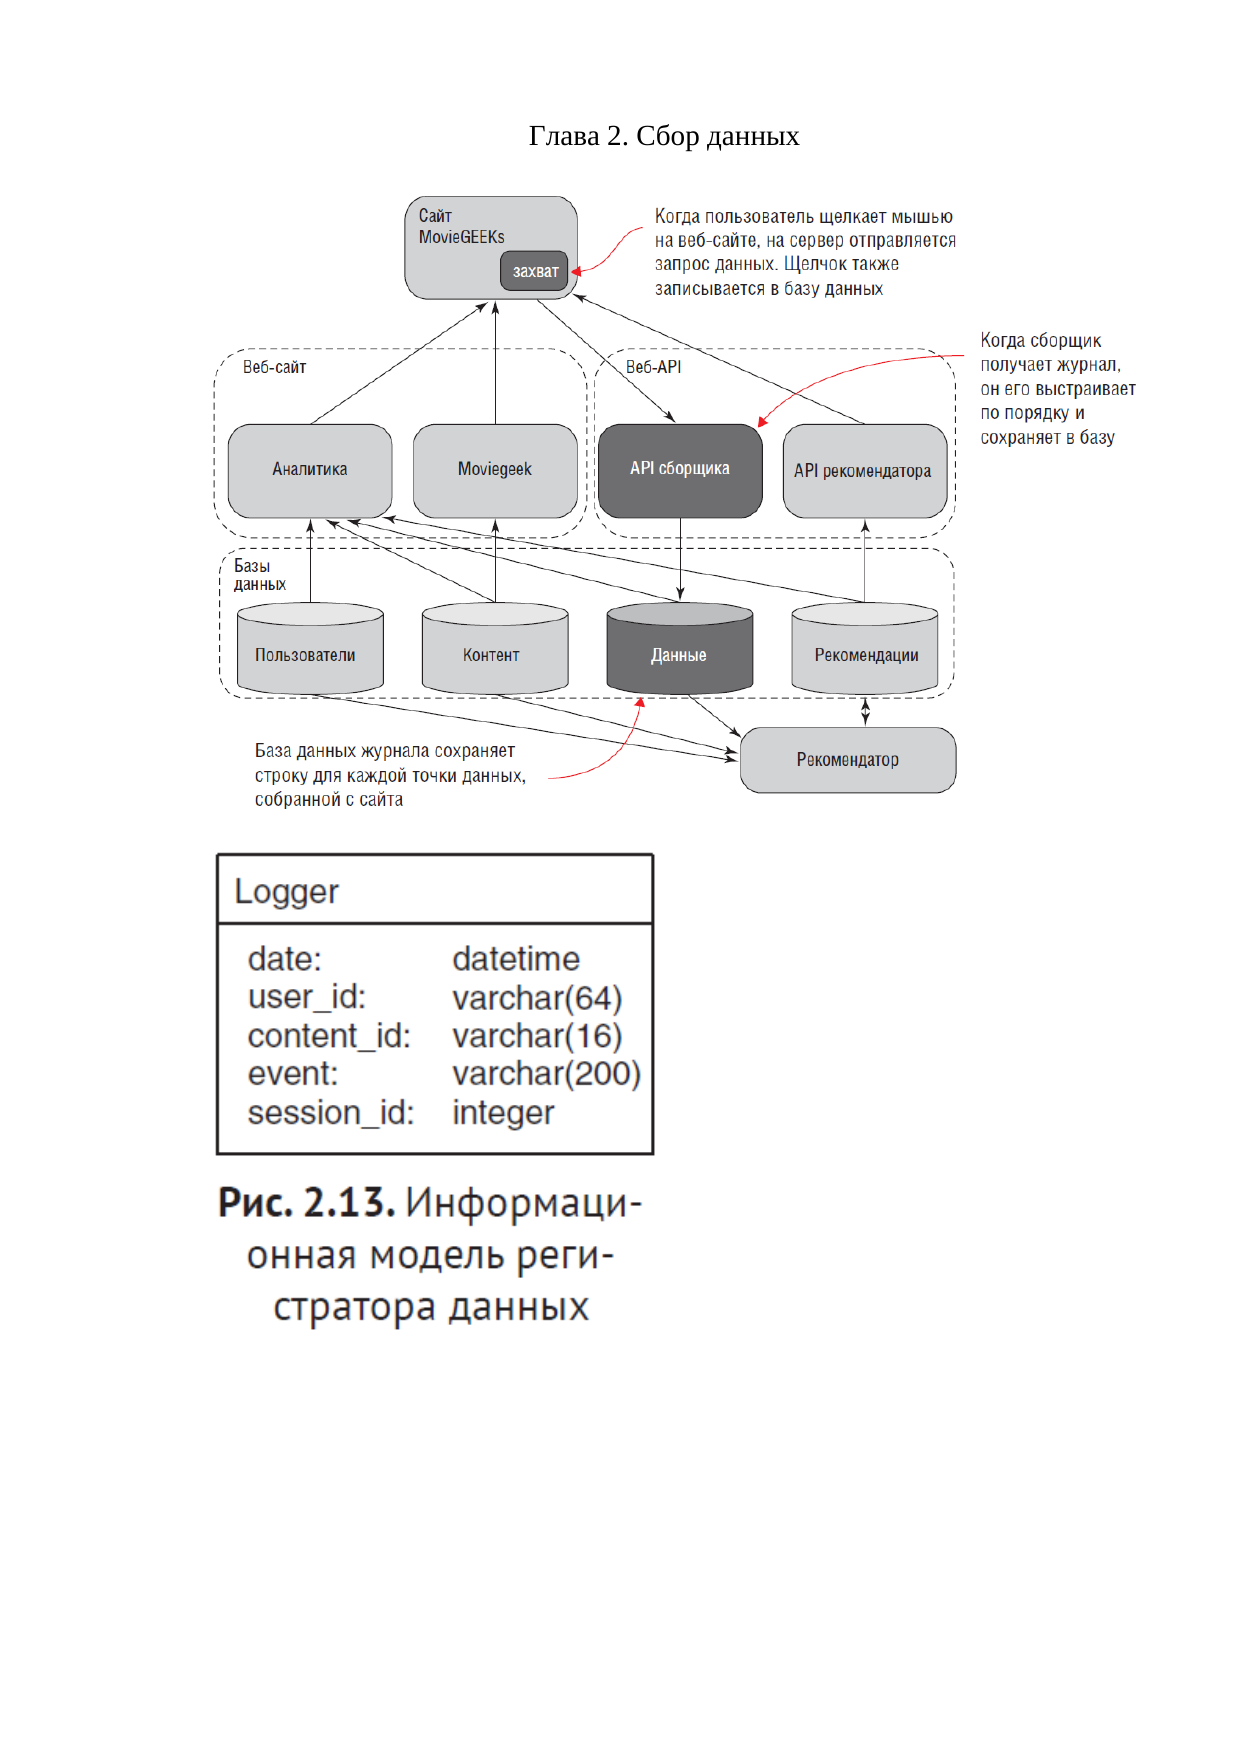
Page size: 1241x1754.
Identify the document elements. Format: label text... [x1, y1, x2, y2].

picture [177, 836, 685, 1361]
subtitle Глава 2. Сбор данных [177, 118, 1152, 152]
picture [177, 168, 1152, 818]
